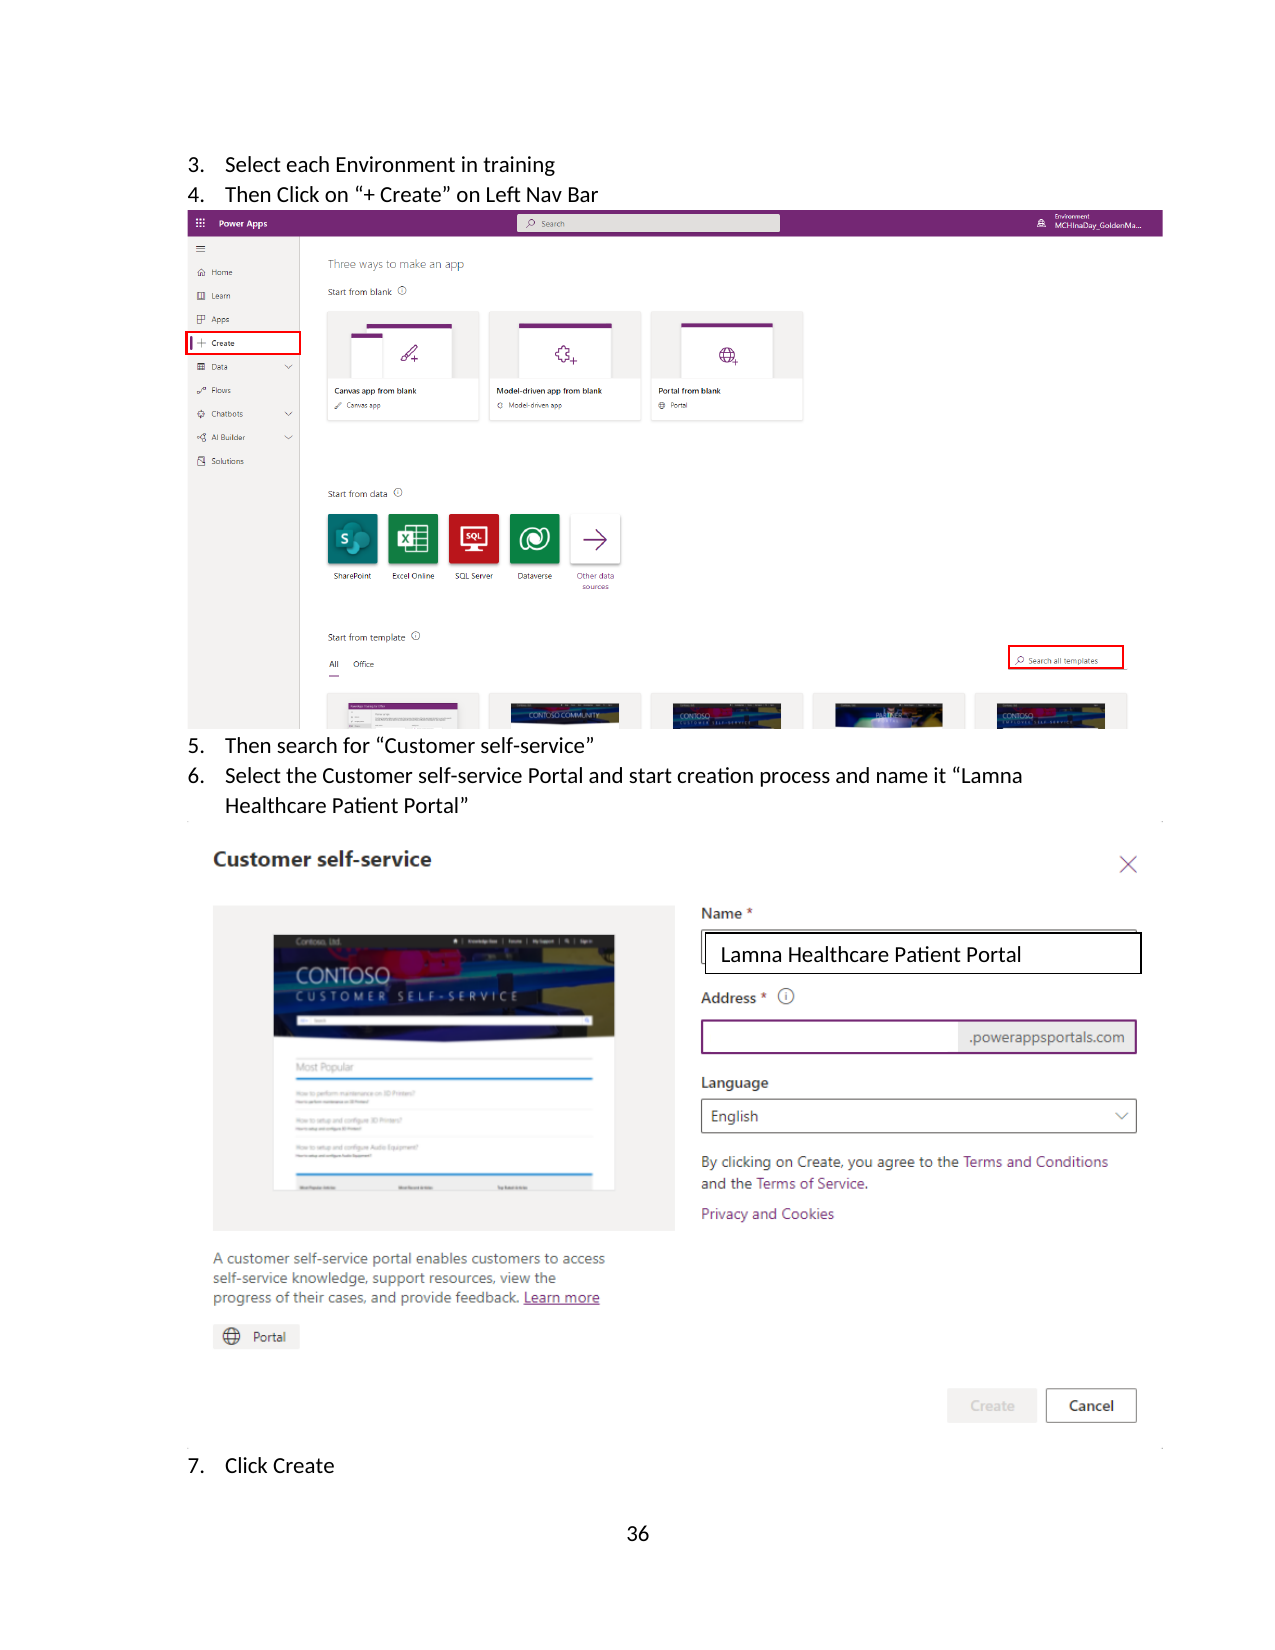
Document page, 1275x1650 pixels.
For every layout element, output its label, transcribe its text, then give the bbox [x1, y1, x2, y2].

list Select each Environment in training [187, 150, 1125, 178]
list Then search for “Customer self-service” [187, 731, 1125, 759]
list Then Click on “+ Create” on Left Nav Bar [187, 180, 1125, 208]
picture [187, 821, 1163, 1449]
list Select the Customer self-service Portal and start creation process and name it “Lamna Healthcare Patient Portal” [187, 761, 1125, 819]
picture [188, 333, 299, 353]
picture [187, 210, 1163, 729]
list Click Create [187, 1451, 1125, 1479]
